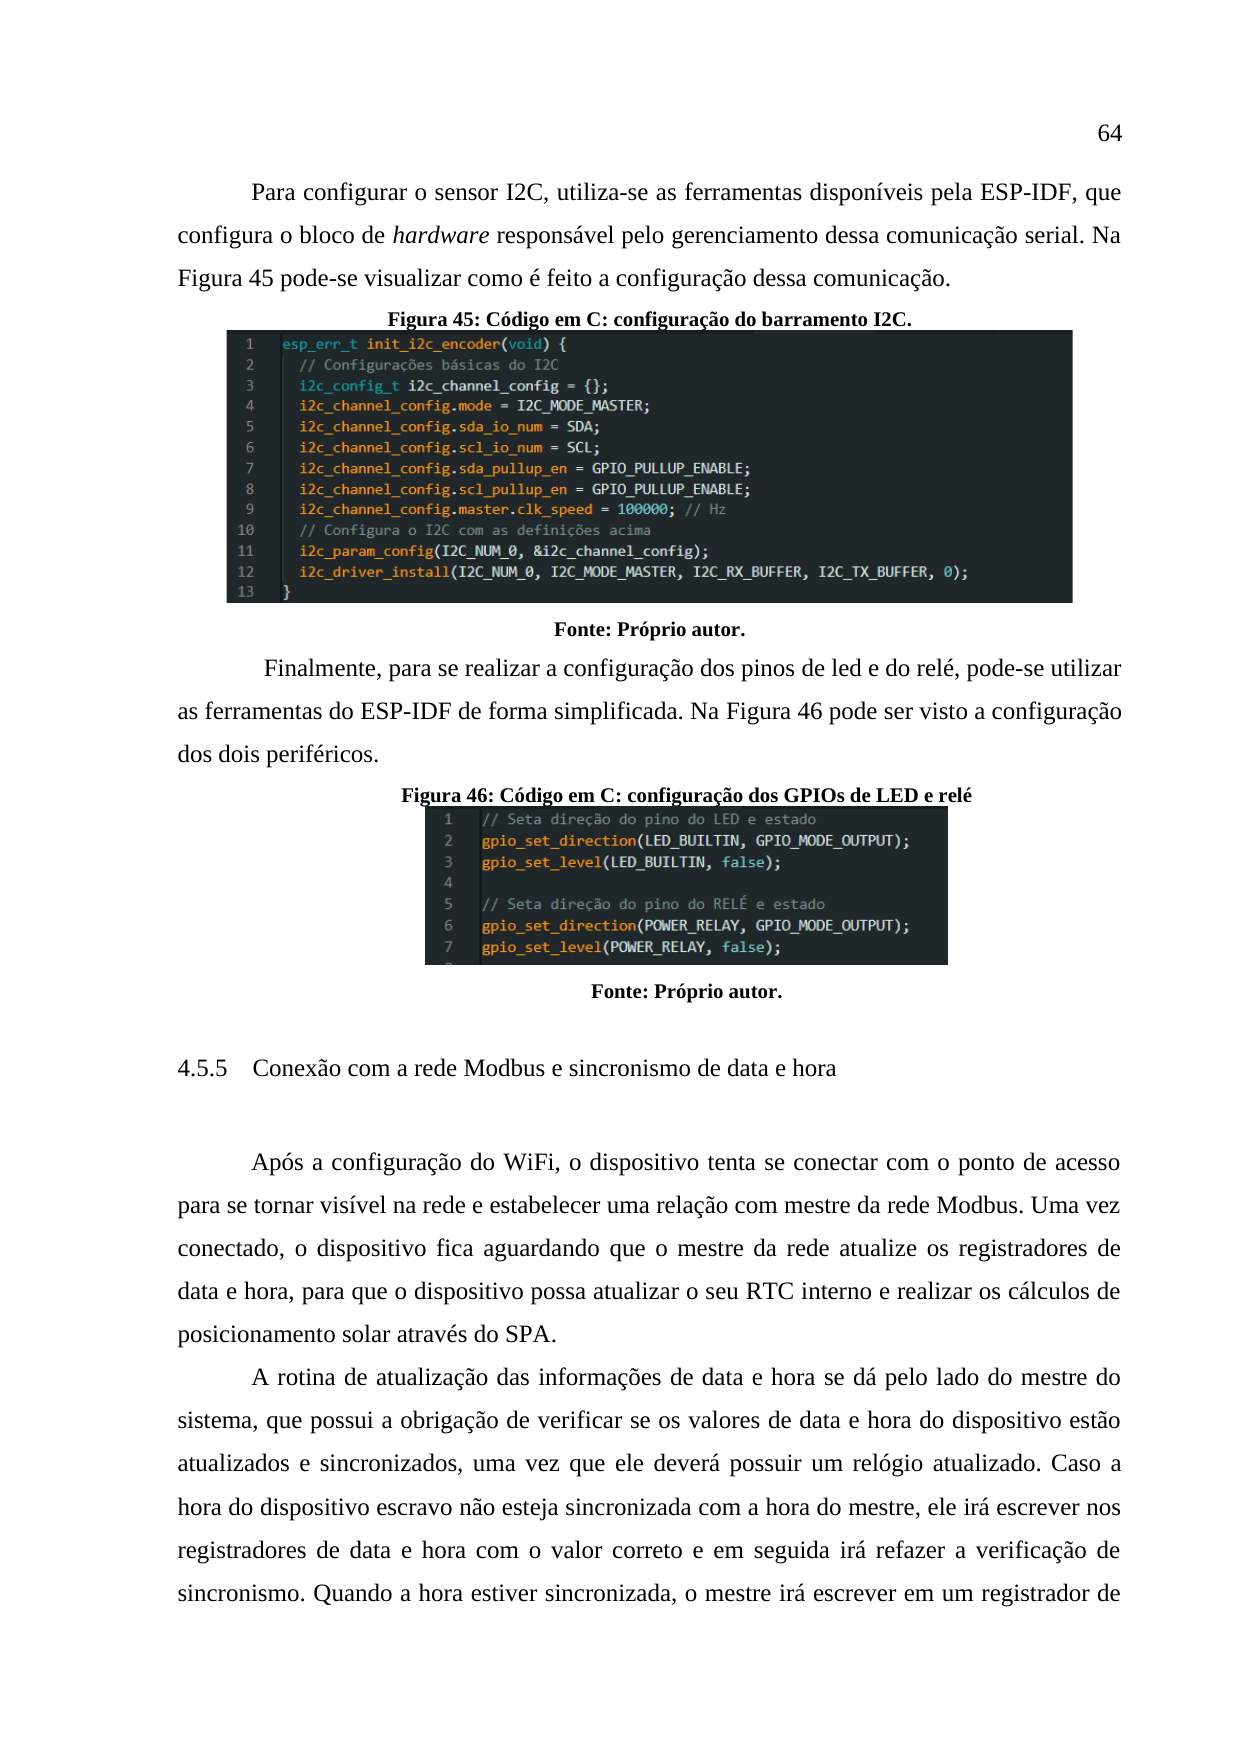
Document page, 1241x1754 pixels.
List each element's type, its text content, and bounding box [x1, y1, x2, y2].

subtitle Conexão com a rede Modbus e sincronismo de data e hora [177, 1053, 1122, 1082]
text Finalmente, para se realizar a configuração dos pinos de led e do relé, pode-se utilizar as ferramentas do ESP-IDF de forma simplificada. Na Figura 42 pode ser visto a configuração dos dois periféricos. [177, 653, 1122, 768]
picture [226, 330, 1073, 603]
text Após a configuração do WiFi, o dispositivo tenta se conectar com o ponto de acesso para se tornar visível na rede e estabelecer uma relação com mestre da rede Modbus. Uma vez conectado, o dispositivo fica aguardando que o mestre da rede atualize os registradores de data e hora, para que o dispositivo possa atualizar o seu RTC interno e realizar os cálculos de posicionamento solar através do SPA. [177, 1147, 1122, 1348]
text Figura 46: Código em C: configuração dos GPIOs de LED e relé [177, 783, 1122, 807]
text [177, 1362, 1122, 1607]
picture [425, 806, 948, 965]
text Fonte: Próprio autor. [177, 617, 1122, 641]
text Para configurar o sensor I2C, utiliza-se as ferramentas disponíveis pela ESP-IDF, que configura o bloco de hardware responsável pelo gerenciamento dessa comunicação serial. Na Figura 41 pode-se visualizar como é feito a configuração dessa comunicação. [177, 177, 1122, 292]
text Figura 45: Código em C: configuração do barramento I2C. [177, 307, 1122, 331]
text Fonte: Próprio autor. [177, 979, 1122, 1003]
